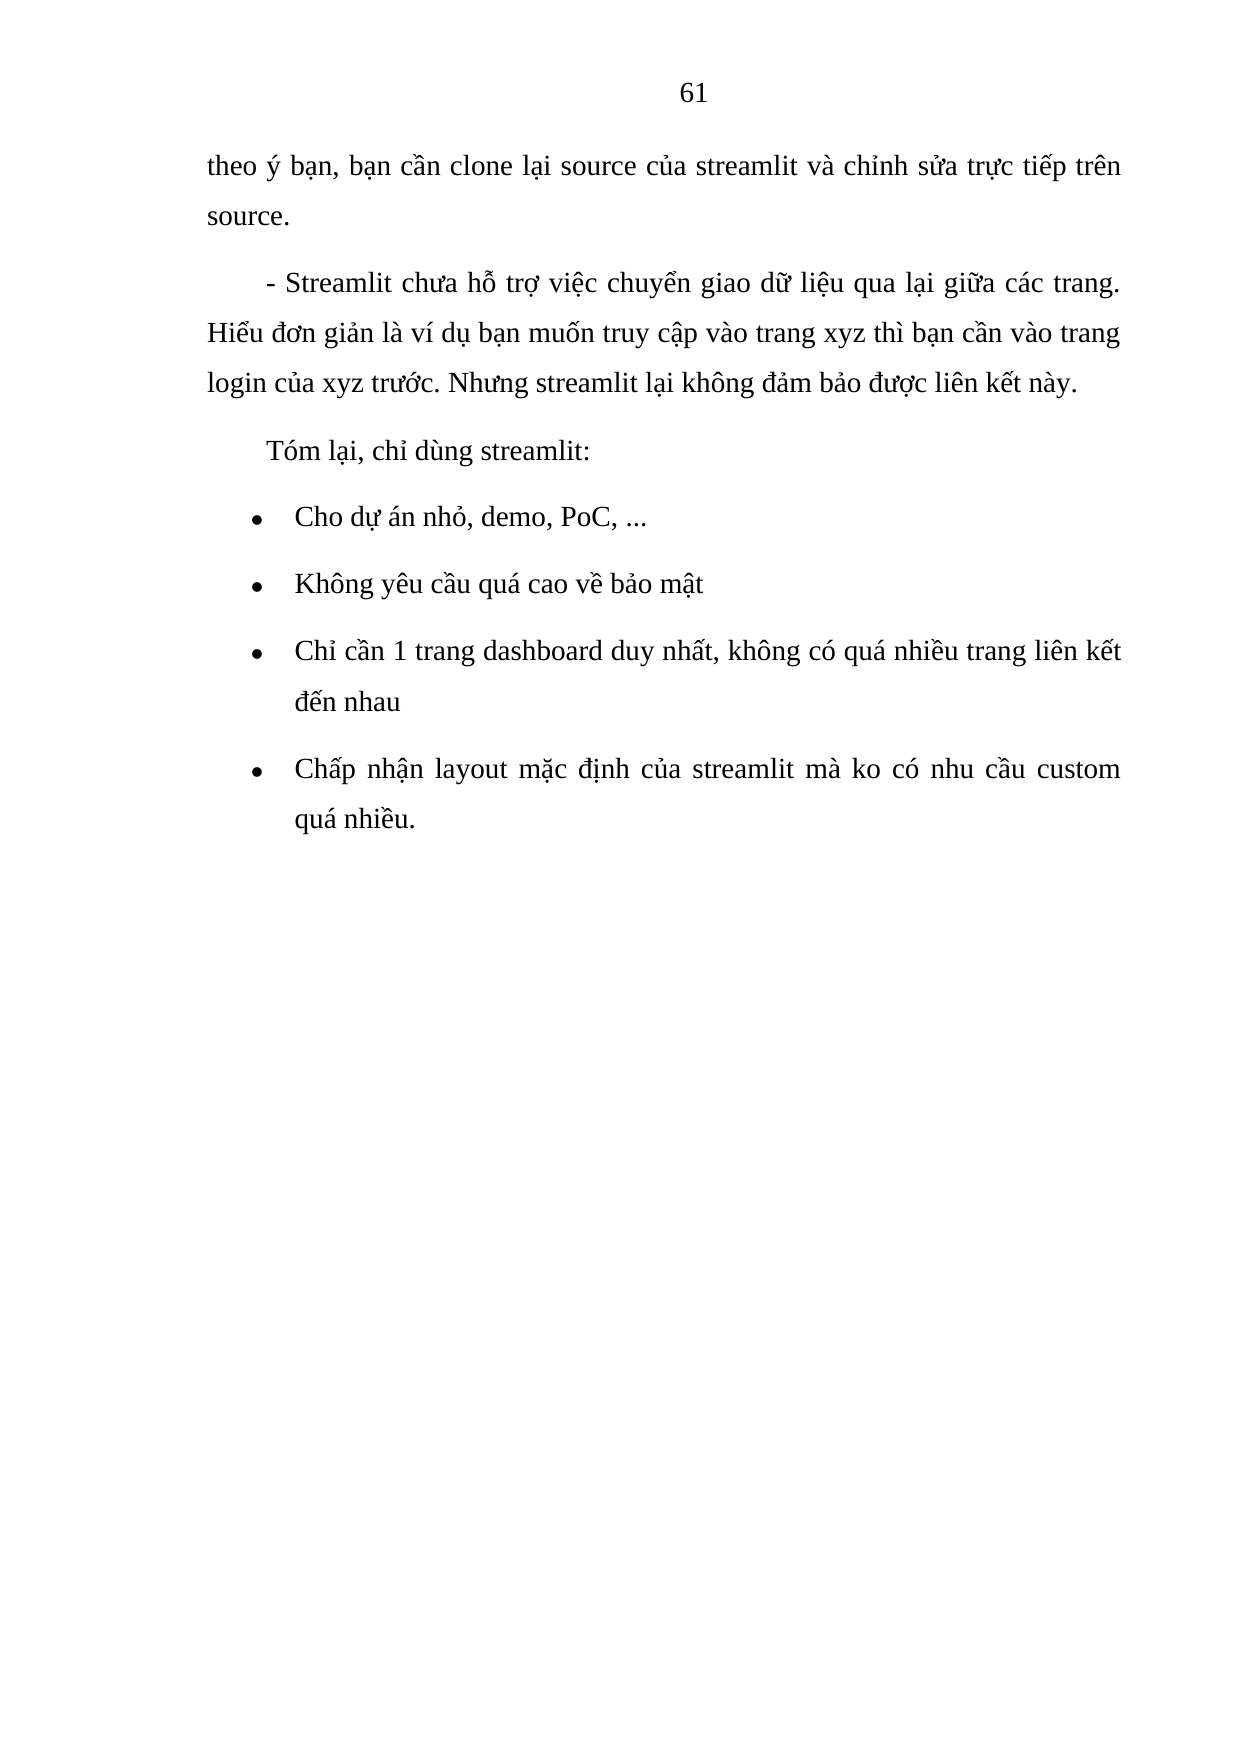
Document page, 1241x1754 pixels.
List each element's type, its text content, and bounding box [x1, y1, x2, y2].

list Chấp nhận layout mặc định của streamlit mà ko có nhu cầu custom quá nhiều. [251, 751, 1122, 835]
text Tóm lại, chỉ dùng streamlit: [207, 433, 1122, 466]
list Không yêu cầu quá cao về bảo mật [251, 567, 1122, 600]
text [207, 148, 1122, 232]
text - Streamlit chưa hỗ trợ việc chuyển giao dữ liệu qua lại giữa các trang. Hiểu đơn giản là ví dụ bạn muốn truy cập vào trang xyz thì bạn cần vào trang login của xyz trước. Nhưng streamlit lại không đảm bảo được liên kết này. [207, 265, 1122, 399]
list Cho dự án nhỏ, demo, PoC, ... [251, 499, 1122, 533]
list Chỉ cần 1 trang dashboard duy nhất, không có quá nhiều trang liên kết đến nhau [251, 633, 1122, 717]
